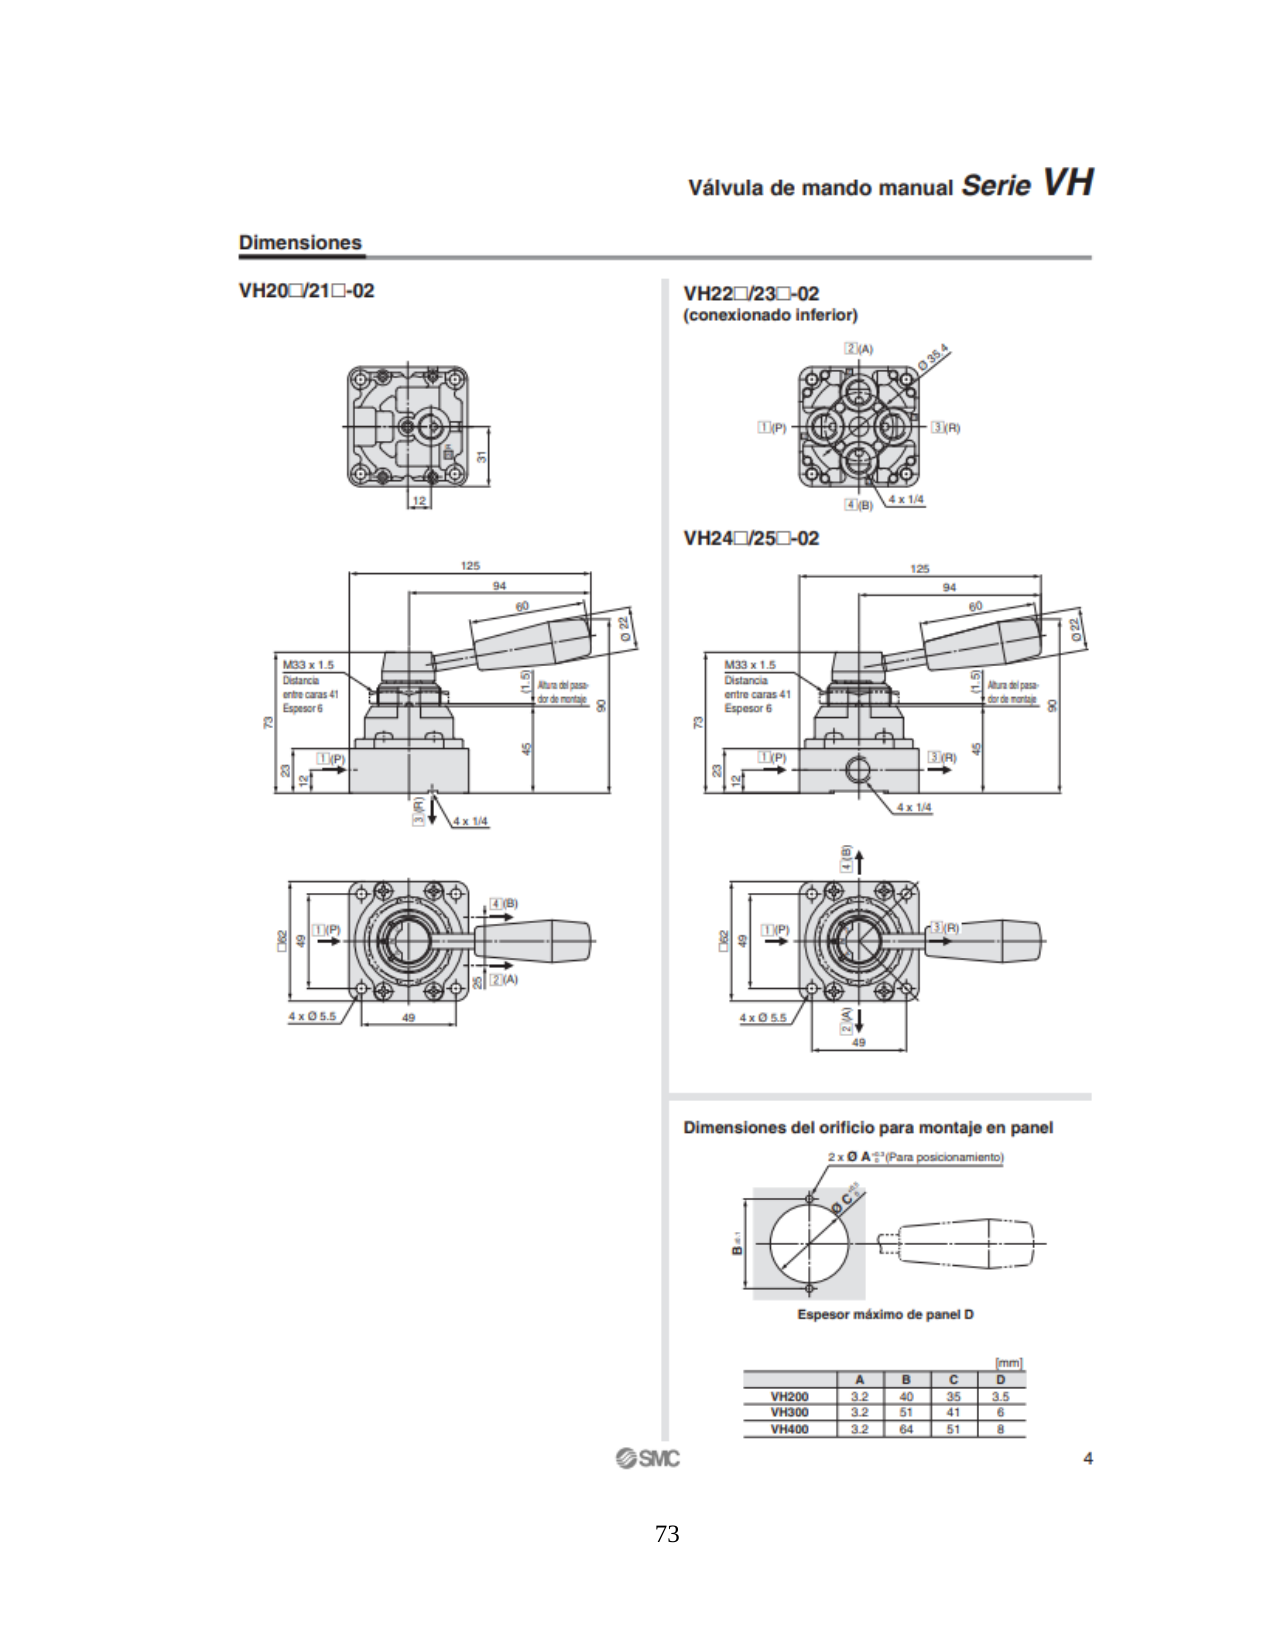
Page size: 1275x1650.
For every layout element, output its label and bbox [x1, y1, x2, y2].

picture [177, 118, 1157, 1505]
